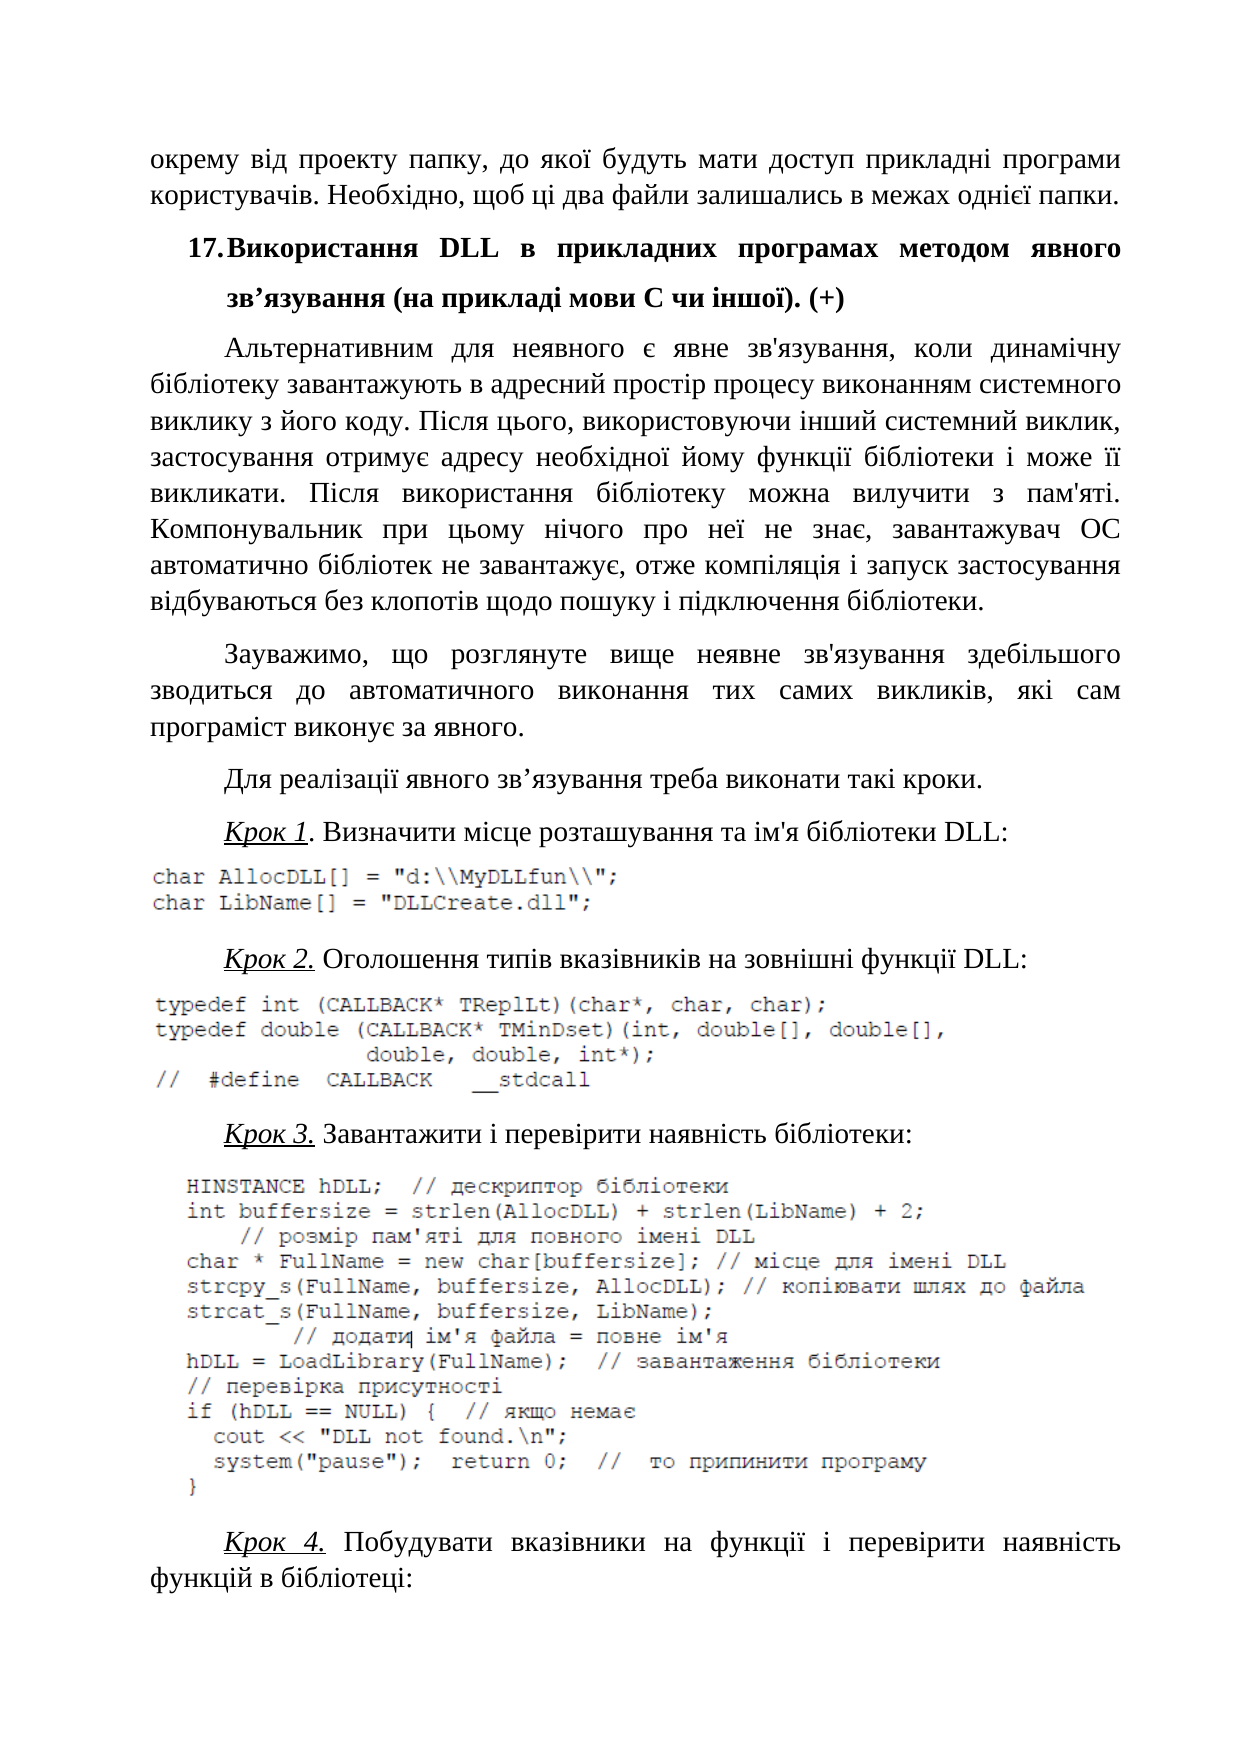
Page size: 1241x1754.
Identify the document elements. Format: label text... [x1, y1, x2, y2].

picture [150, 1169, 1123, 1505]
picture [150, 993, 1123, 1097]
text Крок 3. Завантажити і перевірити наявність бібліотеки: [150, 1116, 1122, 1150]
text Крок 1. Визначити місце розташування та ім'я бібліотеки DLL: [150, 814, 1122, 848]
text Крок 2. Оголошення типів вказівників на зовнішні функції DLL: [150, 941, 1122, 974]
text Крок 4. Побудувати вказівники на функції і перевірити наявність функцій в бібліотеці: [150, 1524, 1122, 1593]
text Зауважимо, що розглянуте вище неявне зв'язування здебільшого зводиться до автоматичного виконання тих самих викликів, які сам програміст виконує за явного. [150, 636, 1122, 742]
text Для реалізації явного зв’язування треба виконати такі кроки. [150, 761, 1122, 795]
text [150, 141, 1122, 211]
text Альтернативним для неявного є явне зв'язування, коли динамічну бібліотеку завантажують в адресний простір процесу виконанням системного виклику з його коду. Після цього, використовуючи інший системний виклик, застосування отримує адресу необхідної йому функції бібліотеки і може її викликати. Після використання бібліотеку можна вилучити з пам'яті. Компонувальник при цьому нічого про неї не знає, завантажувач ОС автоматично бібліотек не завантажує, отже компіляція і запуск застосування відбуваються без клопотів щодо пошуку і підключення бібліотеки. [150, 331, 1122, 617]
picture [150, 867, 1123, 922]
subtitle Використання DLL в прикладних програмах методом явного зв’язування (на прикладі мови C чи іншої). (+) [187, 230, 1122, 314]
